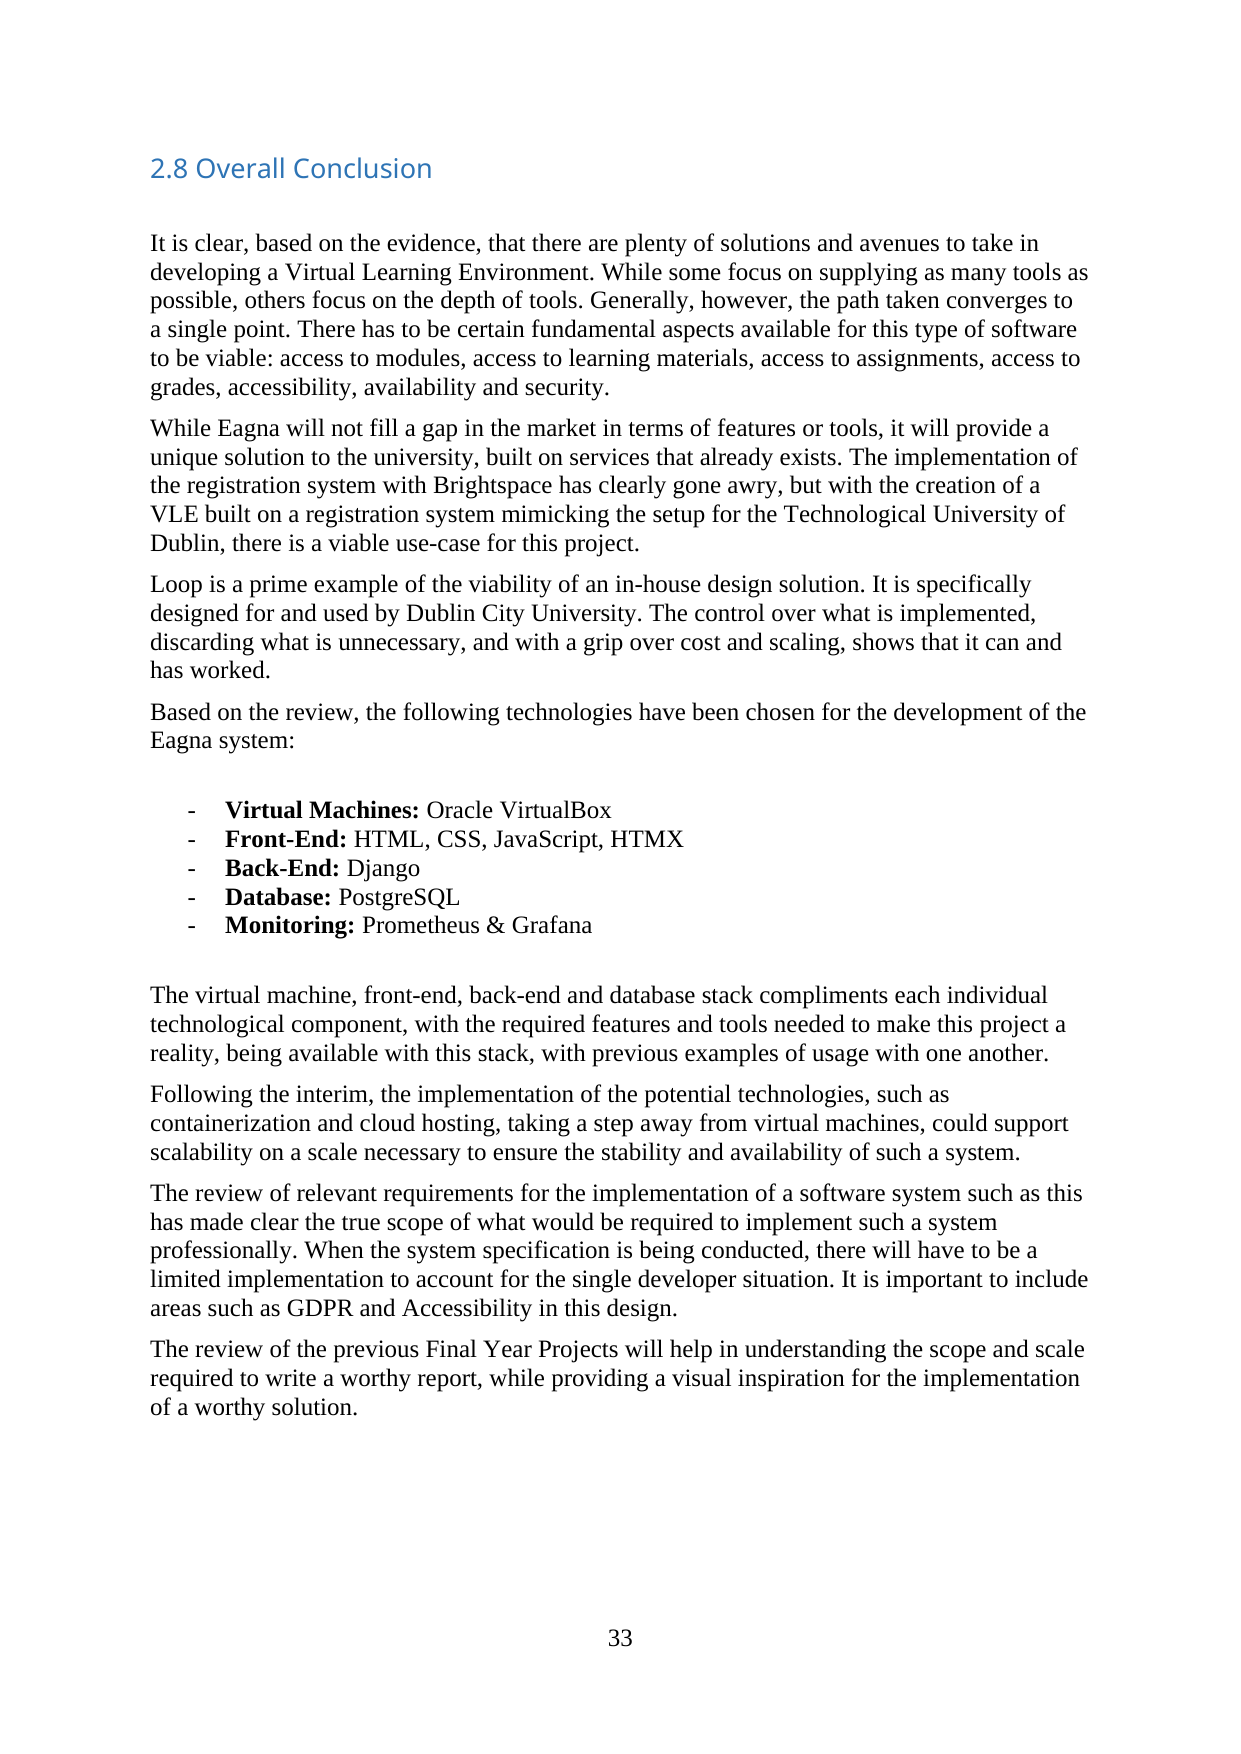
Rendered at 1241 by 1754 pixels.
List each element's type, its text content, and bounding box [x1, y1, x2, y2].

text It is clear, based on the evidence, that there are plenty of solutions and avenues to take in developing a Virtual Learning Environment. While some focus on supplying as many tools as possible, others focus on the depth of tools. Generally, however, the path taken converges to a single point. There has to be certain fundamental aspects available for this type of software to be viable: access to modules, access to learning materials, access to assignments, access to grades, accessibility, availability and security. [150, 228, 1090, 401]
list Database: PostgreSQL [187, 882, 1090, 911]
list Back-End: Django [187, 853, 1090, 882]
text Loop is a prime example of the viability of an in-house design solution. It is specifically designed for and used by Dublin City University. The control over what is implemented, discarding what is unnecessary, and with a grip over cost and scaling, shows that it can and has worked. [150, 569, 1090, 684]
subtitle 2.8 Overall Conclusion [150, 150, 1090, 187]
list Front-End: HTML, CSS, JavaScript, HTMX [187, 824, 1090, 853]
text Based on the review, the following technologies have been chosen for the development of the Eagna system: [150, 697, 1090, 783]
text While Eagna will not fill a gap in the market in terms of features or tools, it will provide a unique solution to the university, built on services that already exists. The implementation of the registration system with Brightspace has clearly gone awry, but with the creation of a VLE built on a registration system mimicking the setup for the Technological University of Dublin, there is a viable use-case for this project. [150, 413, 1090, 557]
text Following the interim, the implementation of the potential technologies, such as containerization and cloud hosting, taking a step away from virtual machines, could support scalability on a scale necessary to ensure the stability and availability of such a system. [150, 1079, 1090, 1166]
text The virtual machine, front-end, back-end and database stack compliments each individual technological component, with the required features and tools needed to make this project a reality, being available with this stack, with previous examples of usage with one another. [150, 981, 1090, 1067]
list Monitoring: Prometheus & Grafana [187, 911, 1090, 968]
text The review of the previous Final Year Projects will help in understanding the scope and scale required to write a worthy report, while providing a visual inspiration for the implementation of a worthy solution. [150, 1334, 1090, 1421]
list Virtual Machines: Oracle VirtualBox [187, 796, 1090, 824]
text The review of relevant requirements for the implementation of a software system such as this has made clear the true scope of what would be required to implement such a system professionally. When the system specification is being conducted, there will have to be a limited implementation to account for the single developer situation. It is important to include areas such as GDPR and Accessibility in this design. [150, 1178, 1090, 1322]
